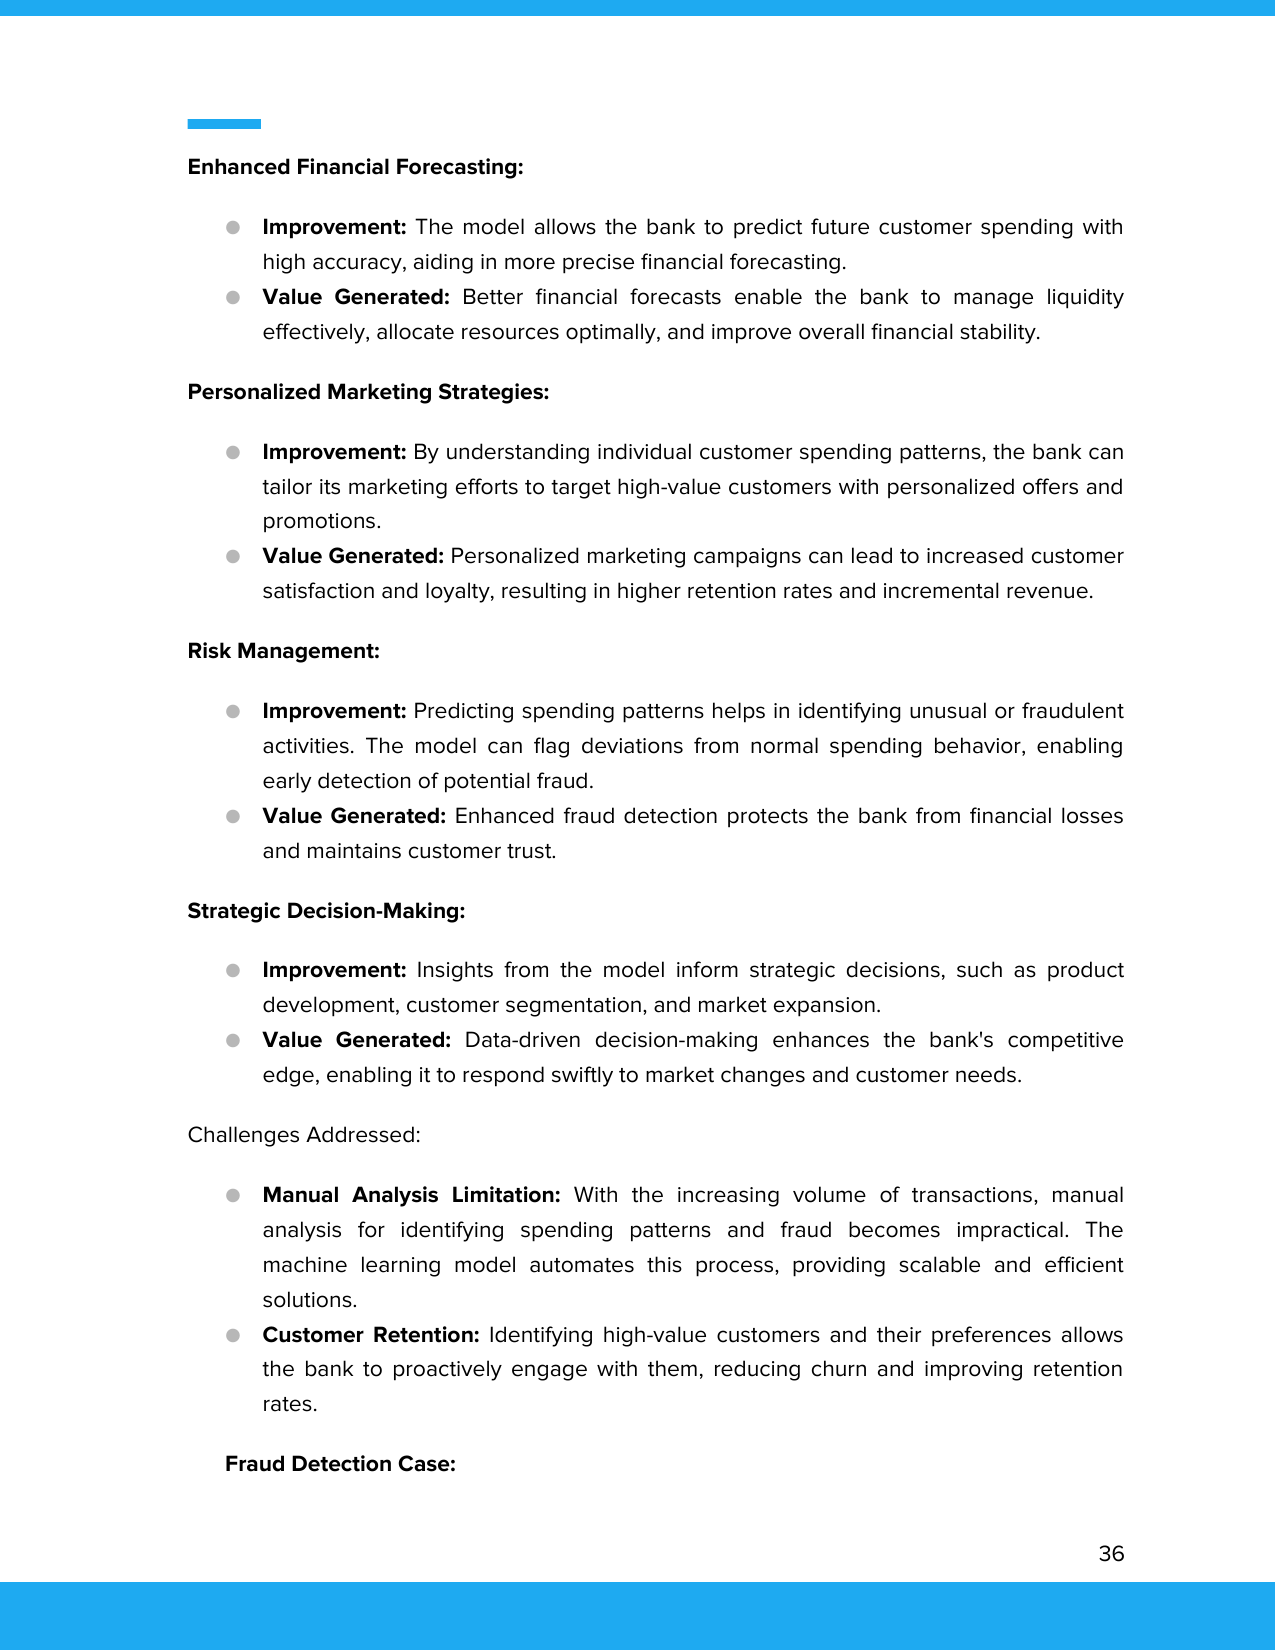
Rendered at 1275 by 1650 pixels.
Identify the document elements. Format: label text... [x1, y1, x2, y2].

list Value Generated: Personalized marketing campaigns can lead to increased customer satisfaction and loyalty, resulting in higher retention rates and incremental revenue. [225, 543, 1125, 606]
text Fraud Detection Case: [225, 1451, 1125, 1478]
list Improvement: The model allows the bank to predict future customer spending with high accuracy, aiding in more precise financial forecasting. [225, 214, 1125, 276]
list Value Generated: Enhanced fraud detection protects the bank from financial losses and maintains customer trust. [225, 802, 1125, 865]
text Strategic Decision-Making: [187, 897, 1125, 925]
list Customer Retention: Identifying high-value customers and their preferences allows the bank to proactively engage with them, reducing churn and improving retention rates. [225, 1321, 1125, 1419]
picture [0, 1582, 1275, 1650]
text Risk Management: [187, 638, 1125, 666]
list Value Generated: Better financial forecasts enable the bank to manage liquidity effectively, allocate resources optimally, and improve overall financial stability. [225, 283, 1125, 346]
list Improvement: Insights from the model inform strategic decisions, such as product development, customer segmentation, and market expansion. [225, 957, 1125, 1020]
list Improvement: By understanding individual customer spending patterns, the bank can tailor its marketing efforts to target high-value customers with personalized offers and promotions. [225, 438, 1125, 536]
text Personalized Marketing Strategies: [187, 378, 1125, 406]
picture [187, 119, 261, 129]
text Challenges Addressed: [187, 1121, 1125, 1149]
list Improvement: Predicting spending patterns helps in identifying unusual or fraudulent activities. The model can flag deviations from normal spending behavior, enabling early detection of potential fraud. [225, 697, 1125, 795]
list Value Generated: Data-driven decision-making enhances the bank's competitive edge, enabling it to respond swiftly to market changes and customer needs. [225, 1027, 1125, 1089]
list Manual Analysis Limitation: With the increasing volume of transactions, manual analysis for identifying spending patterns and fraud becomes impractical. The machine learning model automates this process, providing scalable and efficient solutions. [225, 1181, 1125, 1314]
text Enhanced Financial Forecasting: [187, 154, 1125, 182]
picture [0, 0, 1275, 16]
